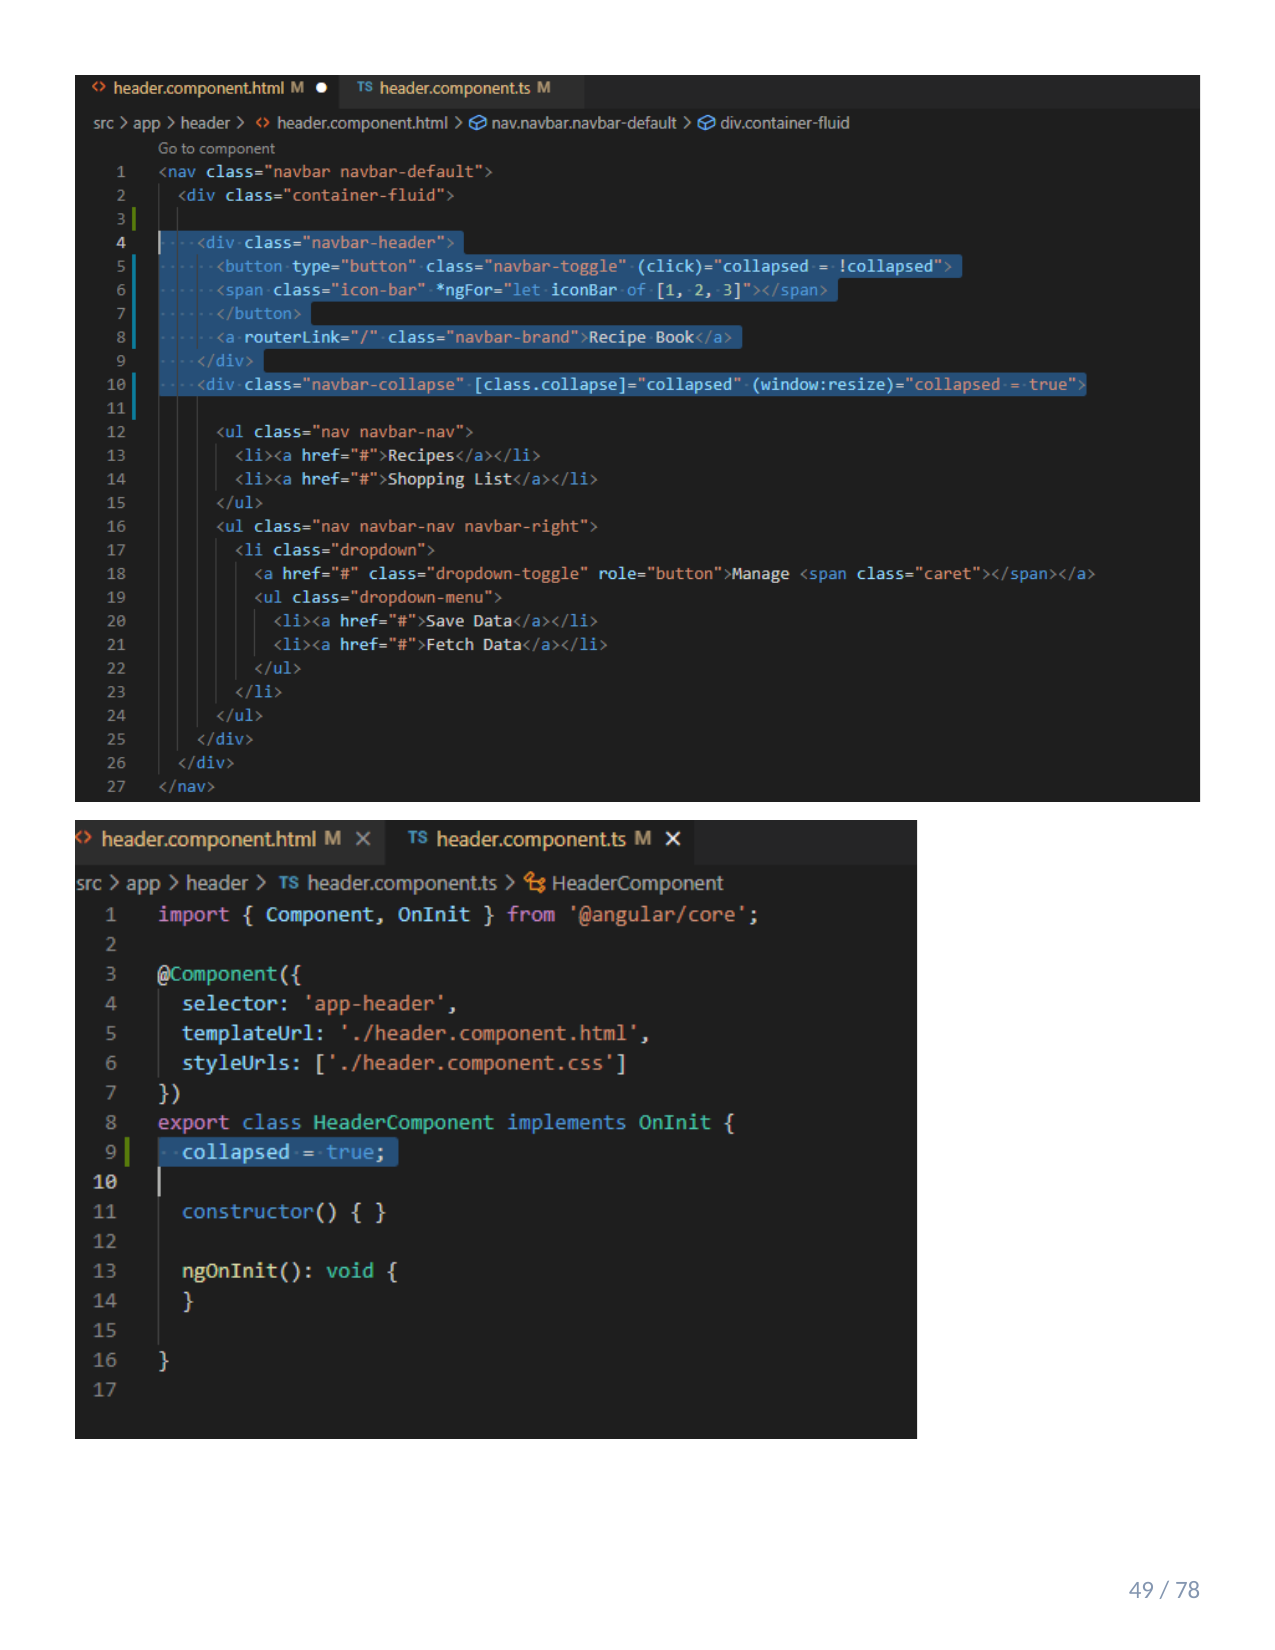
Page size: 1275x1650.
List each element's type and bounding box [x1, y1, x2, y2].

picture [75, 75, 1200, 802]
picture [75, 820, 918, 1439]
